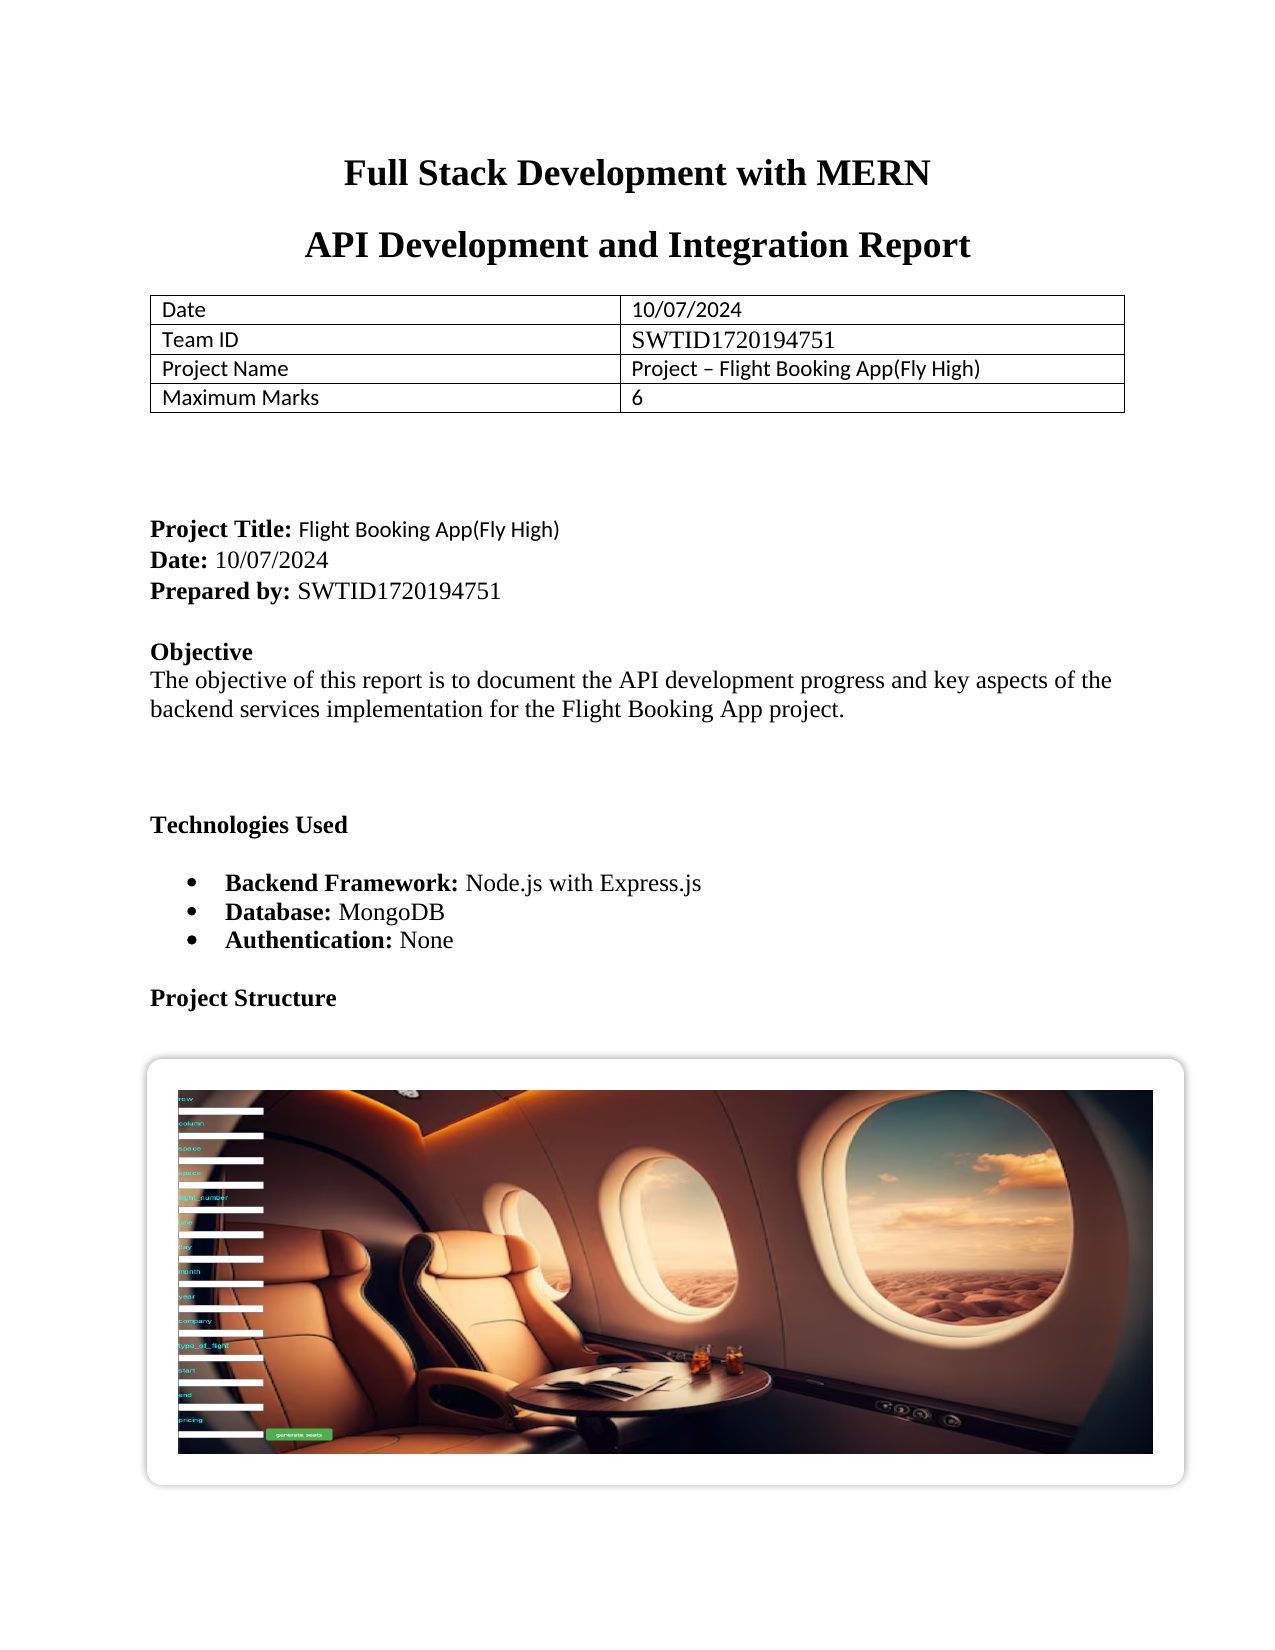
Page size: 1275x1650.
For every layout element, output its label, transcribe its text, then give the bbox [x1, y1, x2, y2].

table_cell Team ID [151, 325, 620, 353]
text Technologies Used [150, 810, 1125, 839]
table_header 10/07/2024 [621, 296, 1124, 324]
text Objective The objective of this report is to document the API development progress and key aspects of the backend services implementation for the Flight Booking App project. [150, 637, 1125, 723]
table_cell Project Name [151, 355, 620, 382]
table_cell Maximum Marks [151, 384, 620, 412]
text Project Structure [150, 983, 1125, 1012]
list Authentication: None [187, 925, 1125, 954]
table_cell SWTID1720194751 [621, 325, 1124, 353]
text Project Title: Flight Booking App(Fly High) Date: 10/07/2024 Prepared by: SWTID1720194751 [150, 514, 1125, 605]
picture [178, 1090, 1153, 1454]
table_header Date [151, 296, 620, 324]
list Database: MongoDB [187, 897, 1125, 925]
table_cell 6 [621, 384, 1124, 412]
table_cell Project – Flight Booking App(Fly High) [621, 355, 1124, 382]
list Backend Framework: Node.js with Express.js [187, 868, 1125, 897]
text API Development and Integration Report [150, 222, 1125, 265]
text Full Stack Development with MERN [150, 150, 1125, 193]
